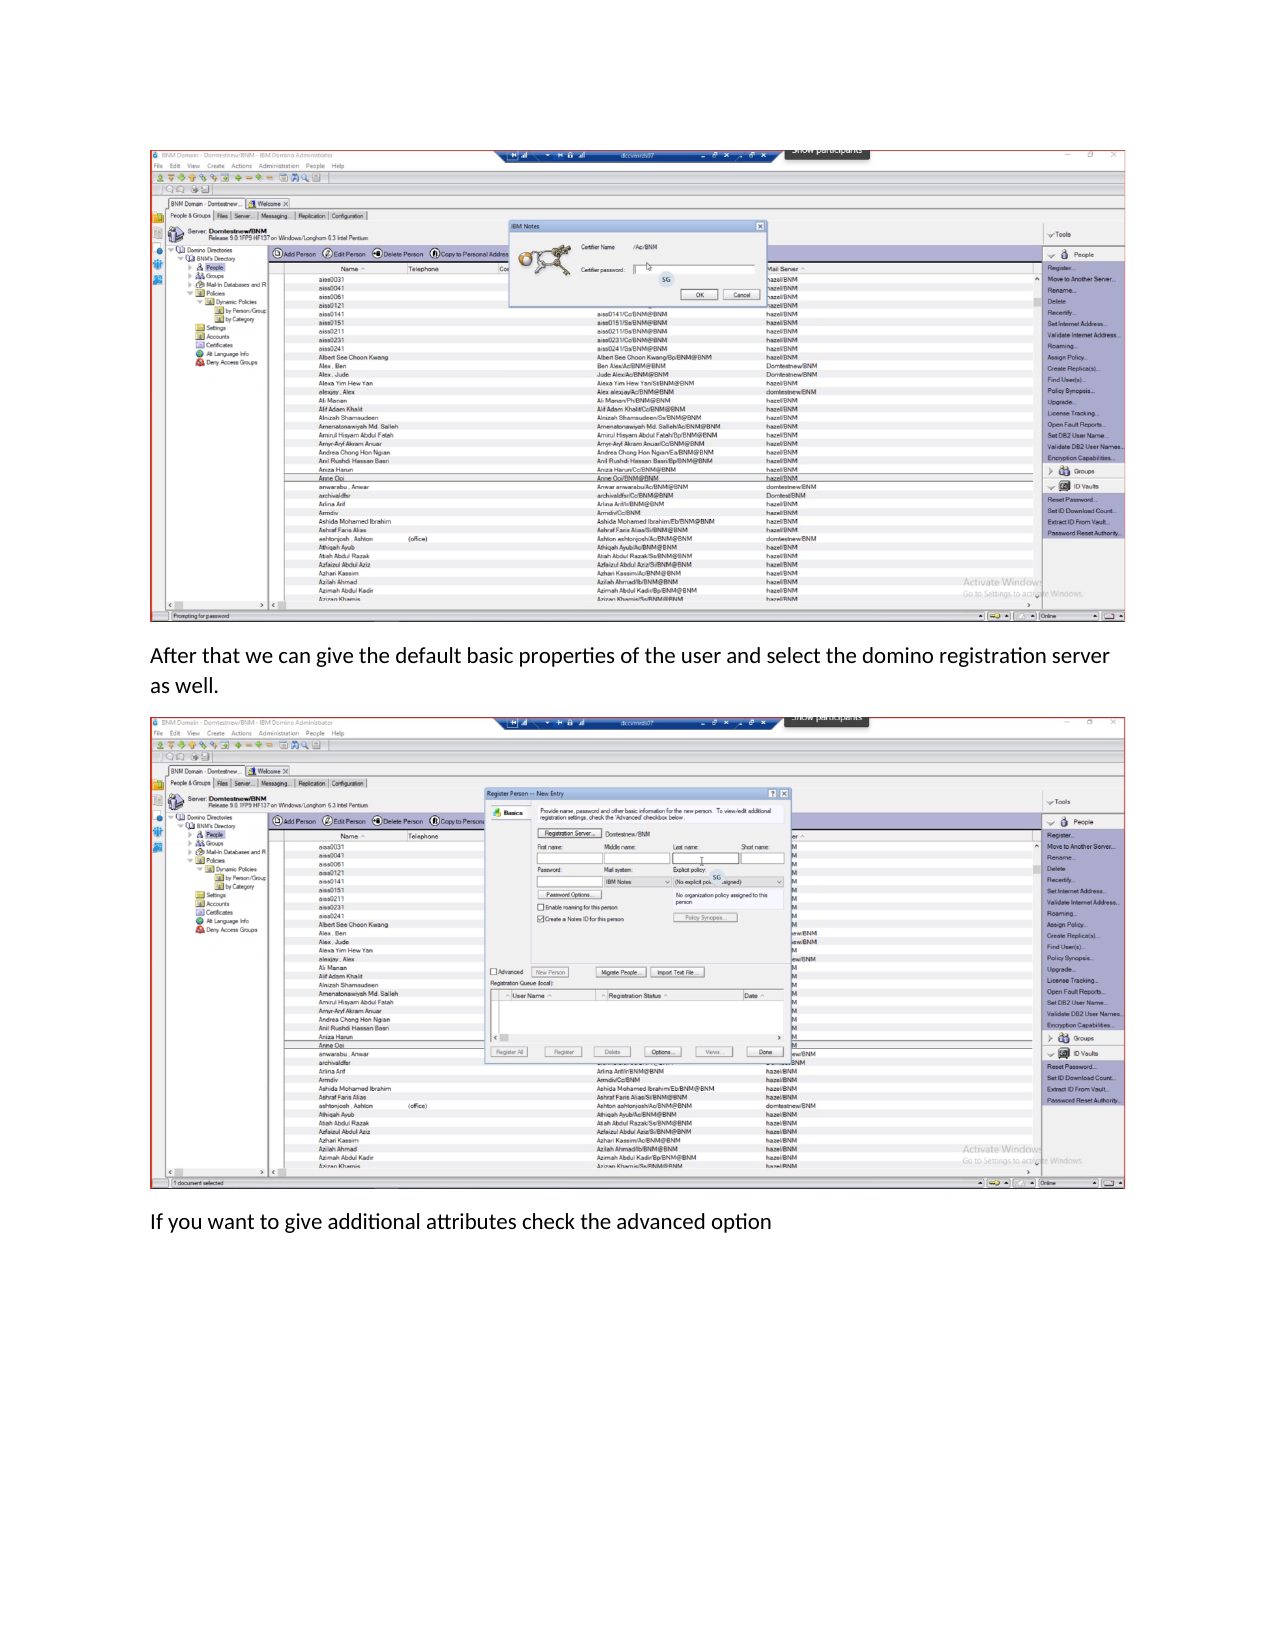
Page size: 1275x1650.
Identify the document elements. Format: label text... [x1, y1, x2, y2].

picture [150, 150, 1125, 622]
picture [150, 717, 1125, 1189]
text If you want to give additional attributes check the advanced option [150, 1207, 1125, 1235]
text After that we can give the default basic properties of the user and select the domino registration server as well. [150, 641, 1125, 699]
